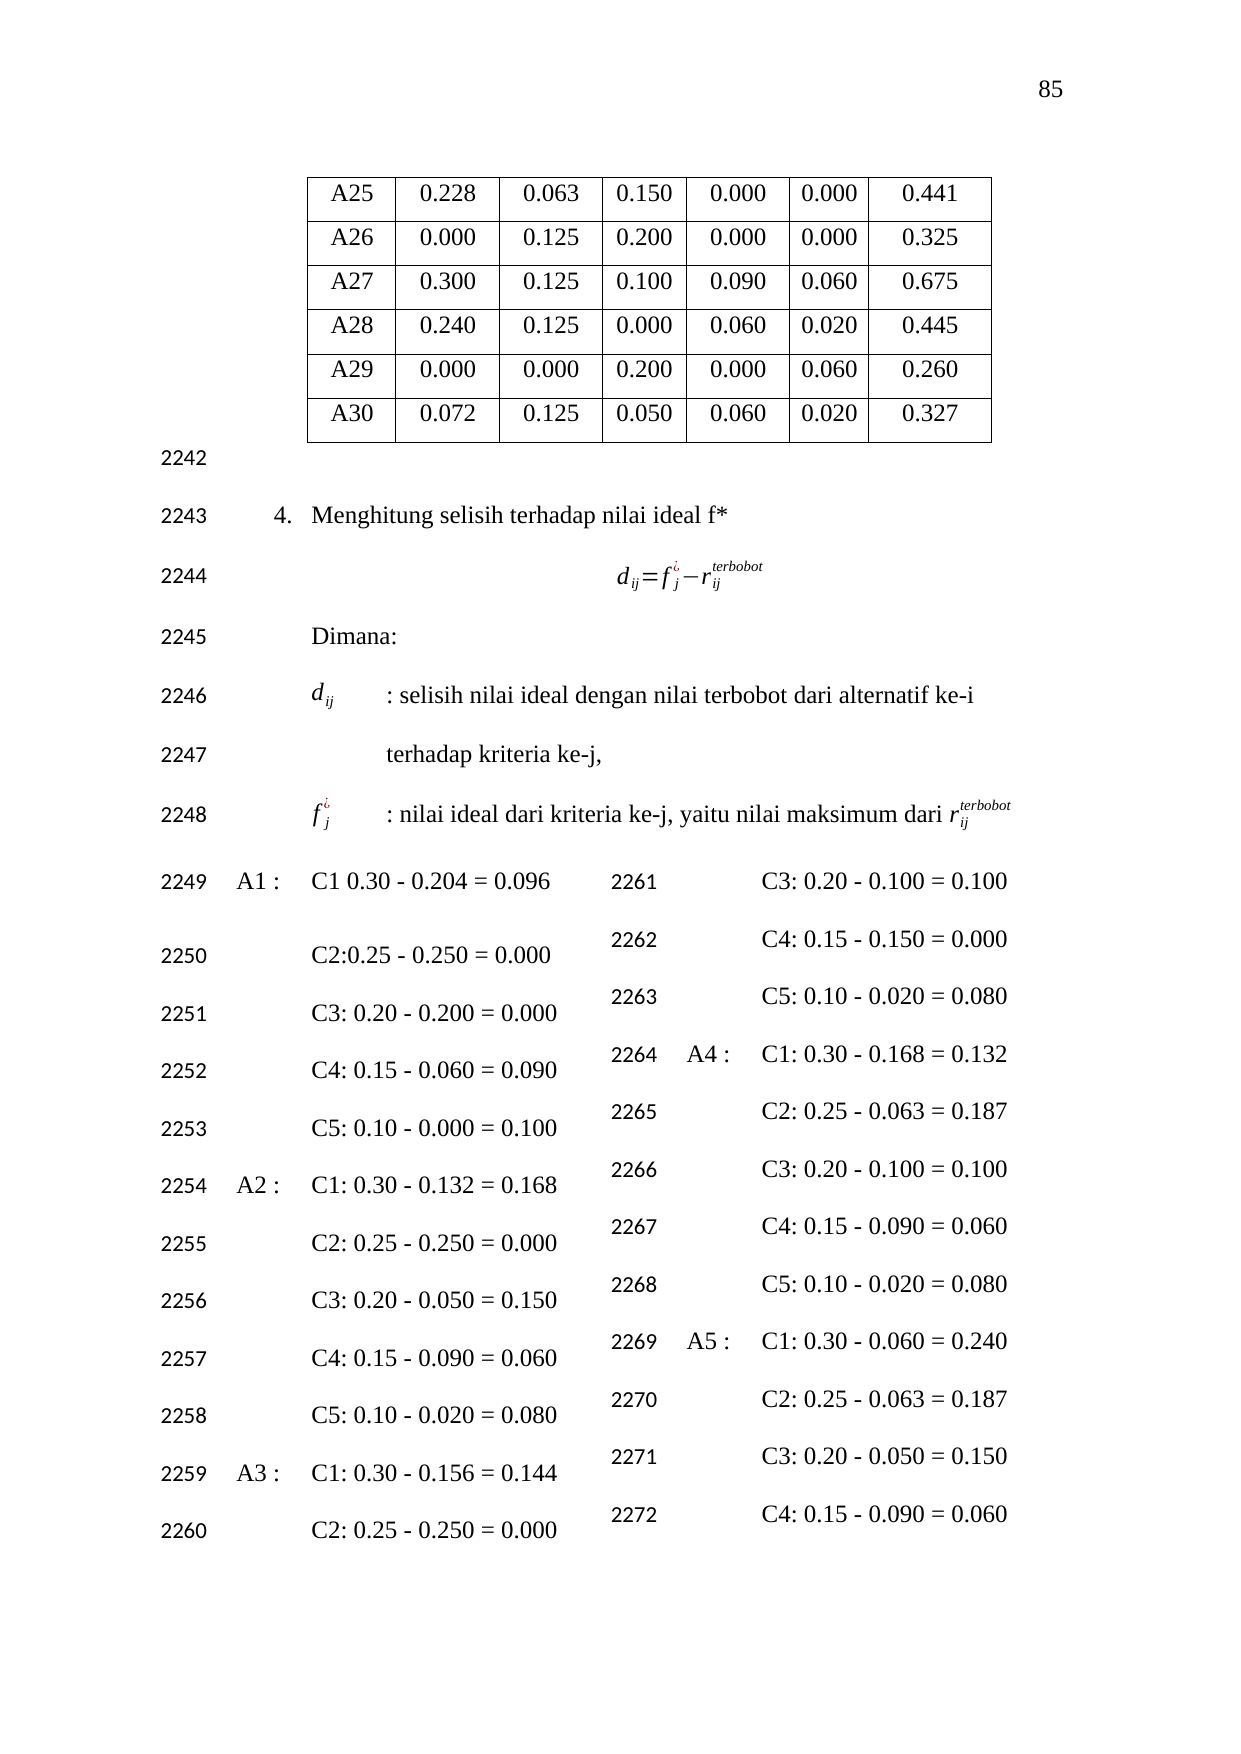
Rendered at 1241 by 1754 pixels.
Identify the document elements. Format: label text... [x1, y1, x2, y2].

text : nilai ideal dari kriteria ke-j, yaitu nilai maksimum dari ​ [311, 796, 1063, 831]
table_cell A30 [308, 399, 395, 442]
table_cell 0.000 [396, 222, 499, 265]
table_cell 0.000 [687, 222, 789, 265]
table_cell 0.020 [790, 310, 868, 353]
table_cell 0.060 [687, 310, 789, 353]
text ​ : selisih nilai ideal dengan nilai terbobot dari alternatif ke-i terhadap kriteria ke-j, [311, 679, 1063, 768]
table_cell 0.125 [500, 222, 602, 265]
table_cell 0.060 [790, 355, 868, 397]
table_cell 0.063 [500, 178, 602, 221]
table_cell 0.228 [396, 178, 499, 221]
table_cell 0.125 [500, 310, 602, 353]
table_cell 0.200 [603, 355, 686, 397]
table_cell 0.000 [790, 178, 868, 221]
table_cell 0.441 [869, 178, 991, 221]
table_cell 0.675 [869, 266, 991, 309]
text C3: 0.20 - 0.100 = 0.100 [761, 1154, 1063, 1182]
table_cell A27 [308, 266, 395, 309]
table_cell 0.072 [396, 399, 499, 442]
table_cell 0.240 [396, 310, 499, 353]
table_cell 0.000 [396, 355, 499, 397]
text C5: 0.10 - 0.020 = 0.080 [761, 981, 1063, 1010]
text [761, 1499, 1063, 1527]
text C2: 0.25 - 0.063 = 0.187 [761, 1384, 1063, 1412]
table_cell 0.327 [869, 399, 991, 442]
table_cell 0.020 [790, 399, 868, 442]
table_cell 0.125 [500, 399, 602, 442]
text Dimana: [236, 621, 1063, 650]
table_cell A25 [308, 178, 395, 221]
table_cell 0.300 [396, 266, 499, 309]
text A3 : C1: 0.30 - 0.156 = 0.144 [236, 1458, 613, 1487]
text A1 : C1 0.30 - 0.204 = 0.096 [236, 866, 613, 895]
text C3: 0.20 - 0.100 = 0.100 [761, 866, 1063, 895]
list Menghitung selisih terhadap nilai ideal f* [274, 500, 1063, 529]
text C4: 0.15 - 0.150 = 0.000 [761, 924, 1063, 952]
table_cell 0.150 [603, 178, 686, 221]
table_cell 0.000 [687, 178, 789, 221]
table_cell 0.325 [869, 222, 991, 265]
text C5: 0.10 - 0.000 = 0.100 [311, 1113, 613, 1142]
table_cell 0.200 [603, 222, 686, 265]
text C3: 0.20 - 0.050 = 0.150 [761, 1441, 1063, 1470]
table_cell 0.000 [790, 222, 868, 265]
text C2: 0.25 - 0.250 = 0.000 [311, 1228, 613, 1257]
text C3: 0.20 - 0.200 = 0.000 [311, 998, 613, 1027]
text C2: 0.25 - 0.063 = 0.187 [761, 1096, 1063, 1125]
table_cell 0.125 [500, 266, 602, 309]
table_cell A28 [308, 310, 395, 353]
table_cell 0.000 [500, 355, 602, 397]
text C4: 0.15 - 0.090 = 0.060 [761, 1211, 1063, 1240]
table_cell 0.090 [687, 266, 789, 309]
text A2 : C1: 0.30 - 0.132 = 0.168 [236, 1170, 613, 1199]
text C4: 0.15 - 0.090 = 0.060 [311, 1343, 613, 1372]
text C5: 0.10 - 0.020 = 0.080 [311, 1400, 613, 1429]
text C5: 0.10 - 0.020 = 0.080 [761, 1269, 1063, 1297]
table_cell 0.100 [603, 266, 686, 309]
table_cell 0.000 [603, 310, 686, 353]
text C4: 0.15 - 0.060 = 0.090 [311, 1055, 613, 1084]
text C2:0.25 - 0.250 = 0.000 [311, 940, 613, 969]
table_cell A29 [308, 355, 395, 397]
table_cell 0.000 [687, 355, 789, 397]
table_cell 0.445 [869, 310, 991, 353]
text C3: 0.20 - 0.050 = 0.150 [311, 1285, 613, 1314]
text C2: 0.25 - 0.250 = 0.000 [311, 1515, 613, 1544]
text A4 : C1: 0.30 - 0.168 = 0.132 [686, 1039, 1063, 1067]
table_cell A26 [308, 222, 395, 265]
table_cell 0.260 [869, 355, 991, 397]
table_cell 0.060 [687, 399, 789, 442]
text A5 : C1: 0.30 - 0.060 = 0.240 [686, 1326, 1063, 1355]
table_cell 0.060 [790, 266, 868, 309]
table_cell 0.050 [603, 399, 686, 442]
